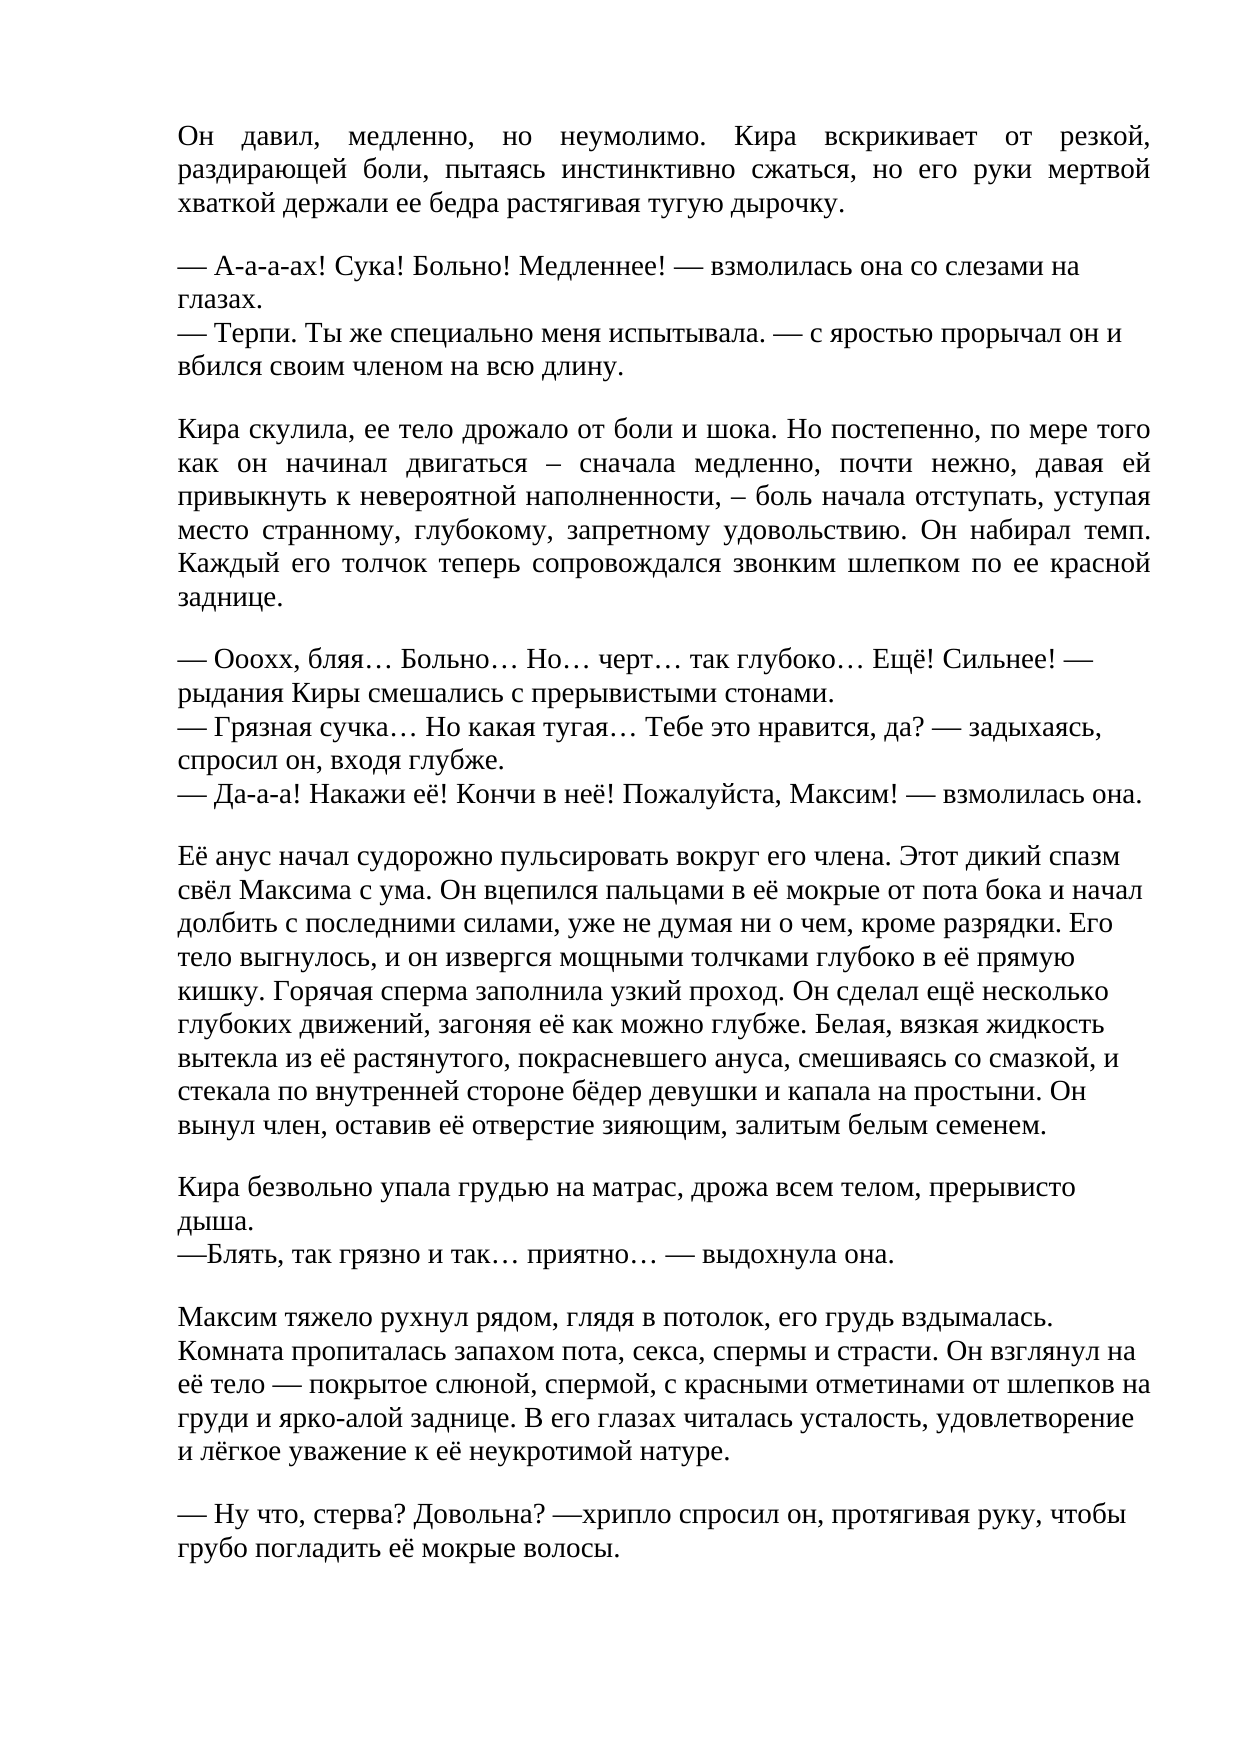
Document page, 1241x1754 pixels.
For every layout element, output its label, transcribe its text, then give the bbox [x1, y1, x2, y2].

text Кира безвольно упала грудью на матрас, дрожа всем телом, прерывисто дыша. —Блять, так грязно и так… приятно… — выдохнула она. [177, 1169, 1152, 1270]
text Кира скулила, ее тело дрожало от боли и шока. Но постепенно, по мере того как он начинал двигаться – сначала медленно, почти нежно, давая ей привыкнуть к невероятной наполненности, – боль начала отступать, уступая место странному, глубокому, запретному удовольствию. Он набирал темп. Каждый его толчок теперь сопровождался звонким шлепком по ее красной заднице. [177, 411, 1152, 612]
text Её анус начал судорожно пульсировать вокруг его члена. Этот дикий спазм свёл Максима с ума. Он вцепился пальцами в её мокрые от пота бока и начал долбить с последними силами, уже не думая ни о чем, кроме разрядки. Его тело выгнулось, и он извергся мощными толчками глубоко в её прямую кишку. Горячая сперма заполнила узкий проход. Он сделал ещё несколько глубоких движений, загоняя её как можно глубже. Белая, вязкая жидкость вытекла из её растянутого, покрасневшего ануса, смешиваясь со смазкой, и стекала по внутренней стороне бёдер девушки и капала на простыни. Он вынул член, оставив её отверстие зияющим, залитым белым семенем. [177, 838, 1152, 1140]
text — Ооохх, бляя… Больно… Но… черт… так глубоко… Ещё! Сильнее! — рыдания Киры смешались с прерывистыми стонами. — Грязная сучка… Но какая тугая… Тебе это нравится, да? — задыхаясь, спросил он, входя глубже. — Да-а-а! Накажи её! Кончи в неё! Пожалуйста, Максим! — взмолилась она. [177, 642, 1152, 809]
text — Ну что, стерва? Довольна? —хрипло спросил он, протягивая руку, чтобы грубо погладить её мокрые волосы. [177, 1496, 1152, 1563]
text — А-а-а-ах! Сука! Больно! Медленнее! — взмолилась она со слезами на глазах. — Терпи. Ты же специально меня испытывала. — с яростью прорычал он и вбился своим членом на всю длину. [177, 248, 1152, 382]
text Он давил, медленно, но неумолимо. Кира вскрикивает от резкой, раздирающей боли, пытаясь инстинктивно сжаться, но его руки мертвой хваткой держали ее бедра растягивая тугую дырочку. [177, 118, 1152, 219]
text Максим тяжело рухнул рядом, глядя в потолок, его грудь вздымалась. Комната пропиталась запахом пота, секса, спермы и страсти. Он взглянул на её тело — покрытое слюной, спермой, с красными отметинами от шлепков на груди и ярко-алой заднице. В его глазах читалась усталость, удовлетворение и лёгкое уважение к её неукротимой натуре. [177, 1299, 1152, 1467]
